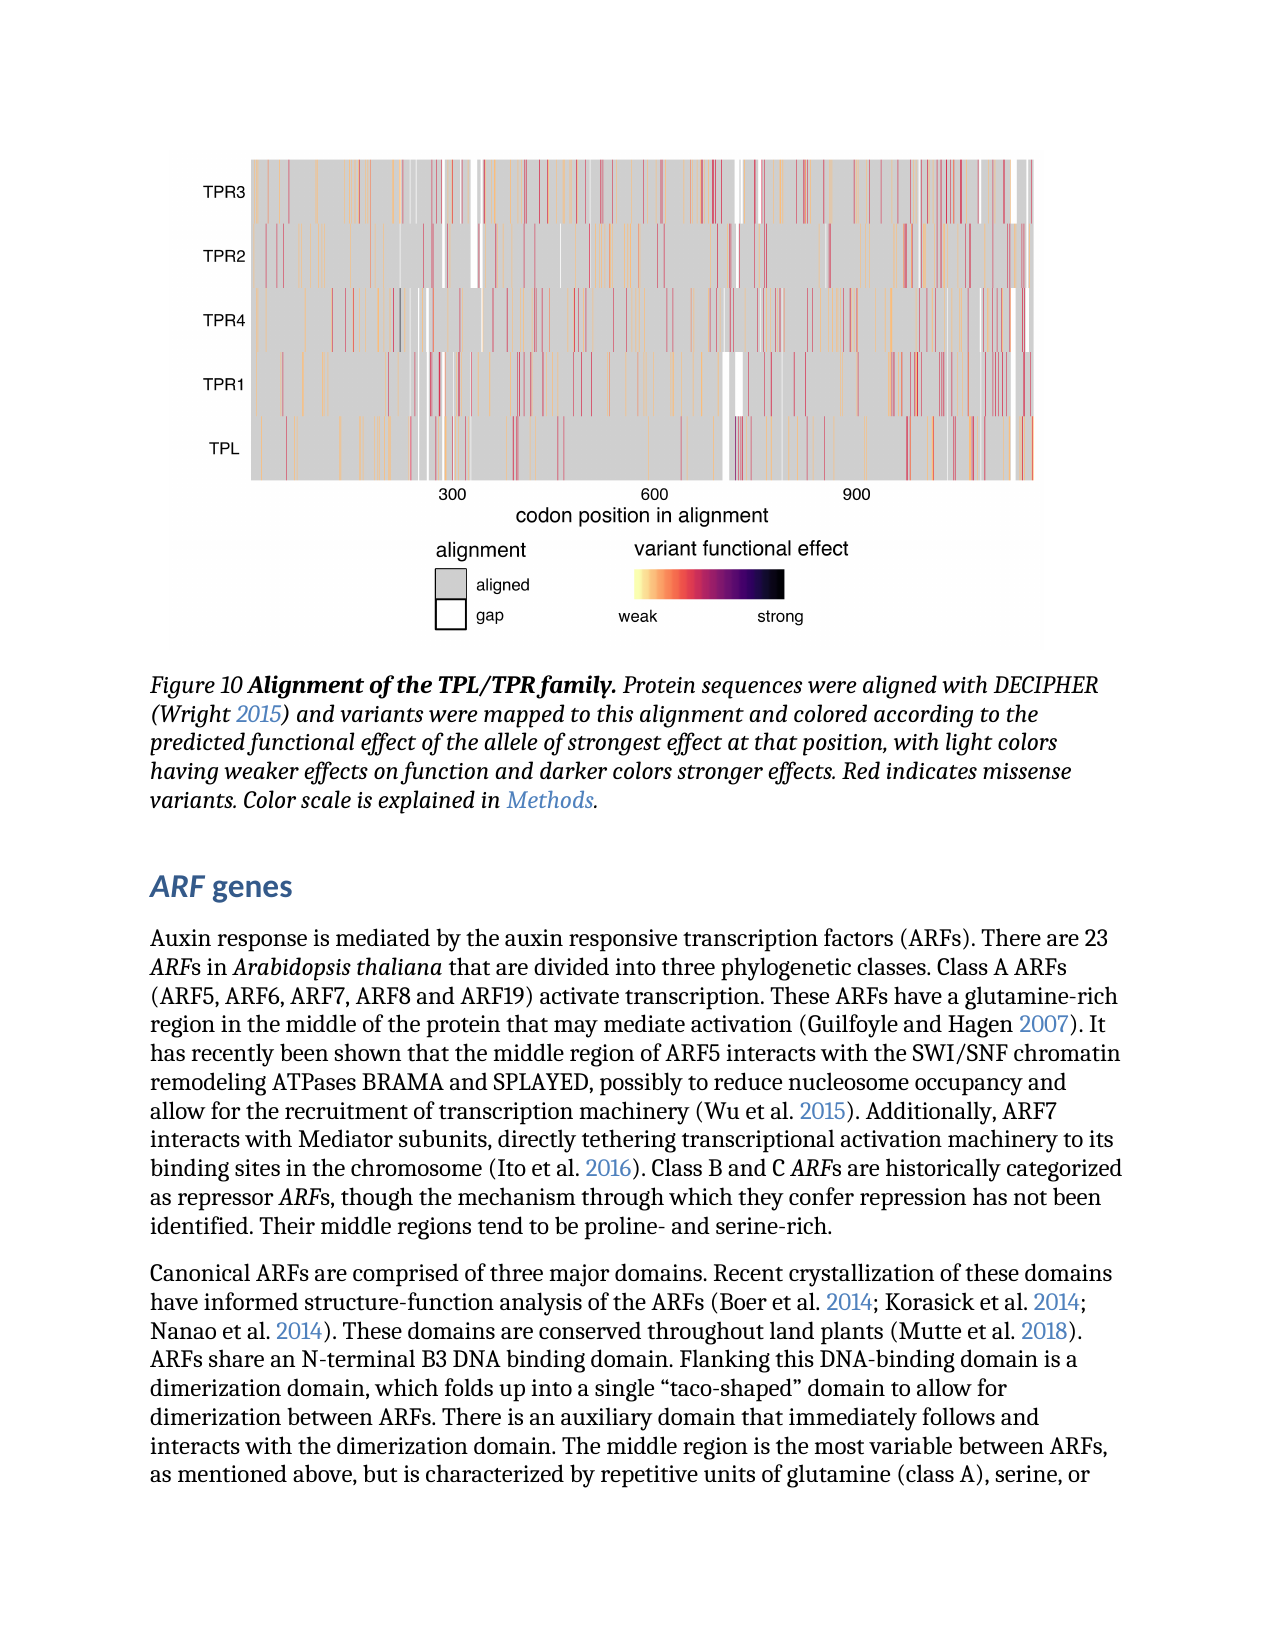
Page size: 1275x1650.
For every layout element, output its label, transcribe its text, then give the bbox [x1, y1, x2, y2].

picture [168, 150, 1044, 650]
text Auxin response is mediated by the auxin responsive transcription factors (ARFs). There are 23 ARFs in Arabidopsis thaliana that are divided into three phylogenetic classes. Class A ARFs (ARF5, ARF6, ARF7, ARF8 and ARF19) activate transcription. These ARFs have a glutamine-rich region in the middle of the protein that may mediate activation (Guilfoyle and Hagen 2007). It has recently been shown that the middle region of ARF5 interacts with the SWI/SNF chromatin remodeling ATPases BRAMA and SPLAYED, possibly to reduce nucleosome occupancy and allow for the recruitment of transcription machinery (Wu et al. 2015). Additionally, ARF7 interacts with Mediator subunits, directly tethering transcriptional activation machinery to its binding sites in the chromosome (Ito et al. 2016). Class B and C ARFs are historically categorized as repressor ARFs, though the mechanism through which they confer repression has not been identified. Their middle regions tend to be proline- and serine-rich. [150, 924, 1125, 1240]
subtitle ARF genes [150, 864, 1125, 905]
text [150, 1259, 1125, 1489]
text Figure 10 Alignment of the TPL/TPR family. Protein sequences were aligned with DECIPHER (Wright 2015) and variants were mapped to this alignment and colored according to the predicted functional effect of the allele of strongest effect at that position, with light colors having weaker effects on function and darker colors stronger effects. Red indicates missense variants. Color scale is explained in Methods. [150, 671, 1125, 814]
